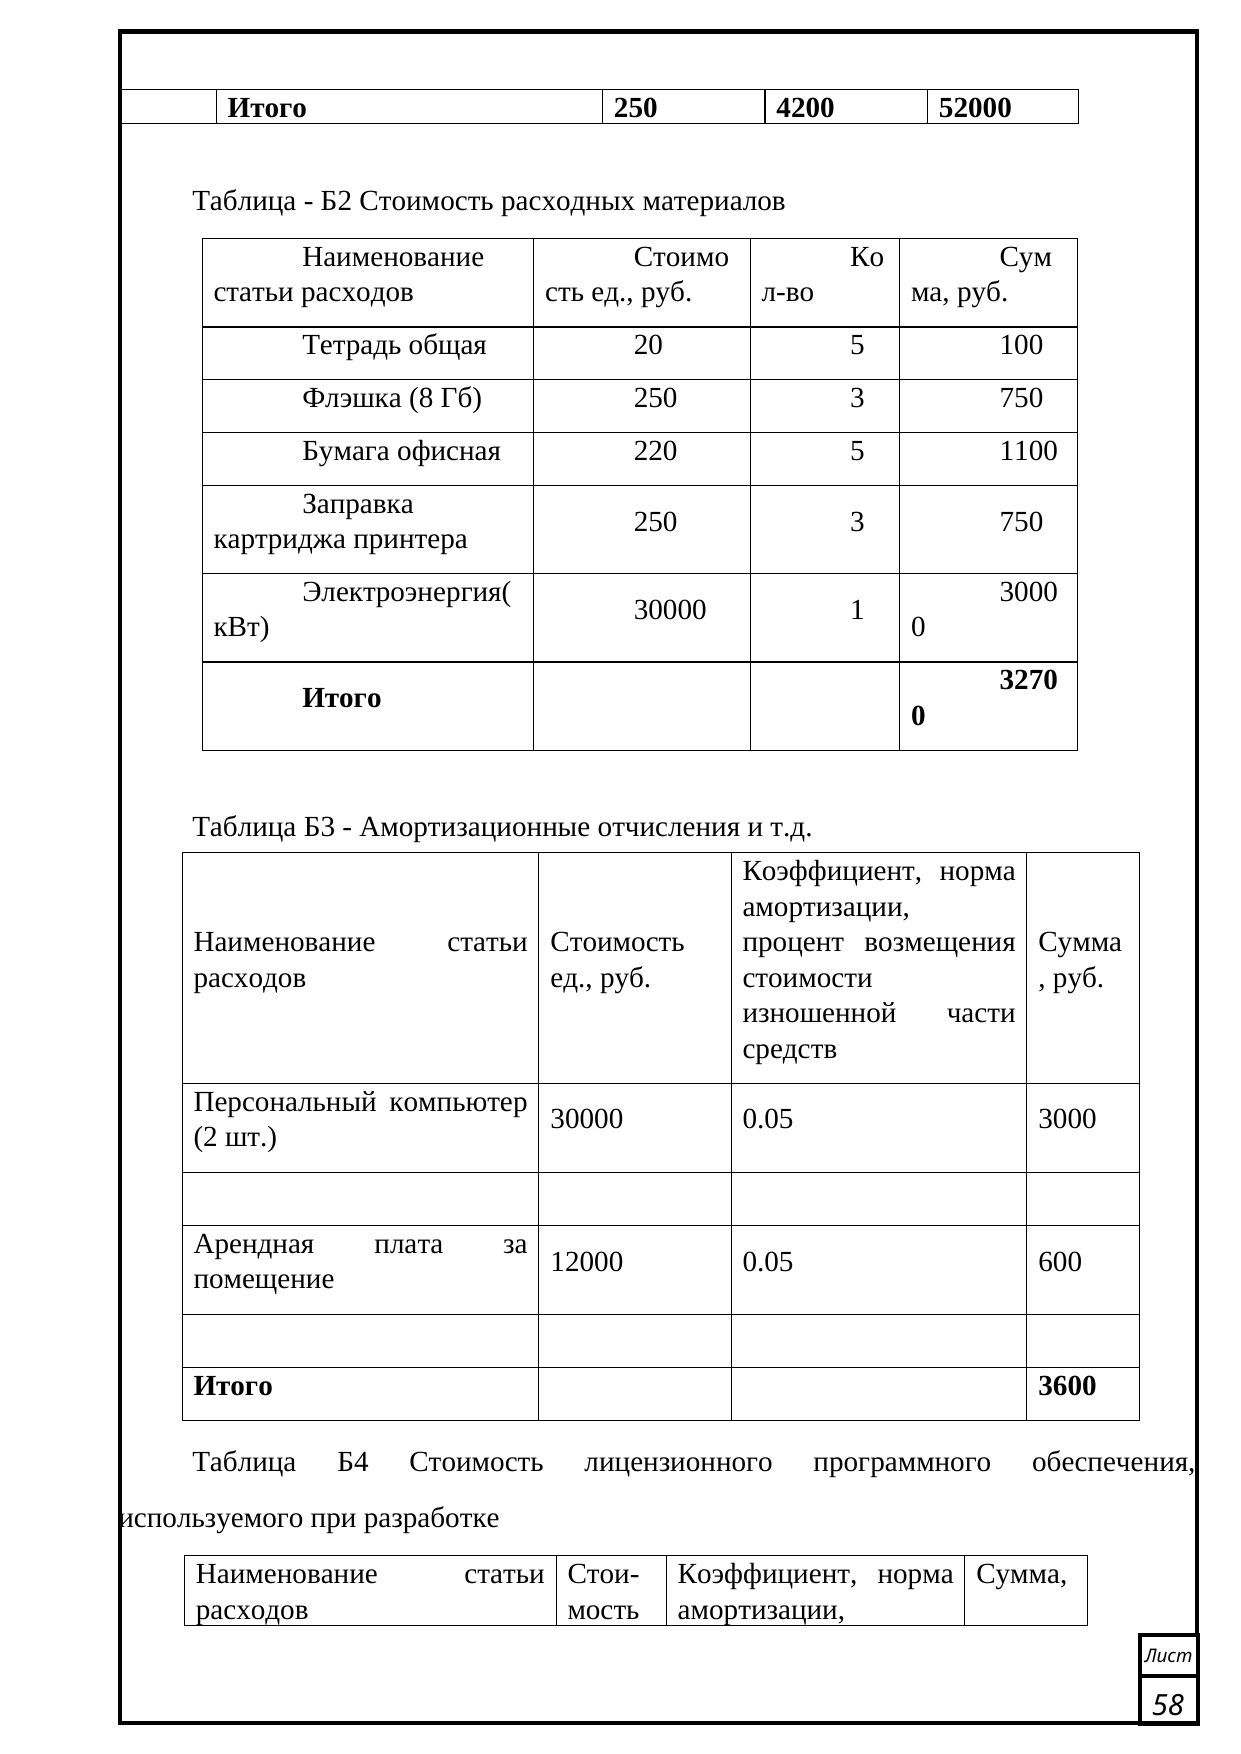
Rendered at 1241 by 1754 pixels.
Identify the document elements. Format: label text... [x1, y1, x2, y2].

table_cell [732, 1173, 1026, 1225]
table_cell Итого [217, 90, 602, 123]
text Таблица Б3 - Амортизационные отчисления и т.д. [118, 809, 1196, 843]
table_cell 3 [751, 380, 899, 432]
table_cell 3 [751, 486, 899, 573]
table_header Сумма, руб. [900, 239, 1077, 326]
table_cell Электроэнергия(кВт) [203, 574, 533, 661]
table_cell 750 [900, 486, 1077, 573]
table_header Стоимость ед., руб. [539, 853, 731, 1083]
table_cell 250 [534, 486, 750, 573]
table_cell Арендная плата за помещение [183, 1226, 538, 1314]
table_cell 0.05 [732, 1226, 1026, 1314]
table_cell 12000 [539, 1226, 731, 1314]
table_cell 20 [534, 328, 750, 379]
table_header Стоимость ед., руб. [534, 239, 750, 326]
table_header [185, 1556, 556, 1625]
table_cell 1100 [900, 433, 1077, 485]
table_cell 750 [900, 380, 1077, 432]
table_cell 30000 [539, 1084, 731, 1172]
table_cell [539, 1315, 731, 1367]
table_header Кол-во [751, 239, 899, 326]
table_cell 600 [1027, 1226, 1139, 1314]
table_cell [183, 1173, 538, 1225]
table_cell 0.05 [732, 1084, 1026, 1172]
table_cell Тетрадь общая [203, 328, 533, 379]
table_cell [1027, 1173, 1139, 1225]
table_cell Итого [203, 663, 533, 749]
table_cell 30000 [900, 574, 1077, 661]
table_cell [732, 1315, 1026, 1367]
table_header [667, 1556, 964, 1625]
table_header Наименование статьи расходов [203, 239, 533, 326]
table_cell [1027, 1315, 1139, 1367]
table_cell [732, 1368, 1026, 1420]
table_cell 4200 [766, 90, 927, 123]
table_cell 5 [751, 433, 899, 485]
text Таблица - Б2 Стоимость расходных материалов [118, 183, 1196, 217]
table_cell 220 [534, 433, 750, 485]
table_cell [534, 663, 750, 749]
table_cell Флэшка (8 Гб) [203, 380, 533, 432]
table_cell 250 [534, 380, 750, 432]
table_header Сумма, руб. [965, 1556, 1087, 1625]
table_cell 5 [751, 328, 899, 379]
table_cell 1 [751, 574, 899, 661]
table_cell 32700 [900, 663, 1077, 749]
table_header Коэффициент, норма амортизации, процент возмещения стоимости изношенной части средств [732, 853, 1026, 1083]
table_cell 30000 [534, 574, 750, 661]
table_cell 3600 [1027, 1368, 1139, 1420]
text Таблица Б4 Стоимость лицензионного программного обеспечения, используемого при разработке [118, 923, 1196, 1533]
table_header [557, 1556, 666, 1625]
table_cell 52000 [928, 90, 1078, 123]
table_cell Бумага офисная [203, 433, 533, 485]
table_cell 250 [603, 90, 764, 123]
table_cell Заправка картриджа принтера [203, 486, 533, 573]
table_cell 3000 [1027, 1084, 1139, 1172]
table_cell Итого [183, 1368, 538, 1420]
table_cell [539, 1173, 731, 1225]
table_cell Персональный компьютер (2 шт.) [183, 1084, 538, 1172]
table_cell [119, 90, 216, 123]
table_cell [751, 663, 899, 749]
table_cell [183, 1315, 538, 1367]
table_header Наименование статьи расходов [183, 853, 538, 1083]
table_cell 100 [900, 328, 1077, 379]
table_header Сумма, руб. [1027, 853, 1139, 1083]
table_cell [539, 1368, 731, 1420]
